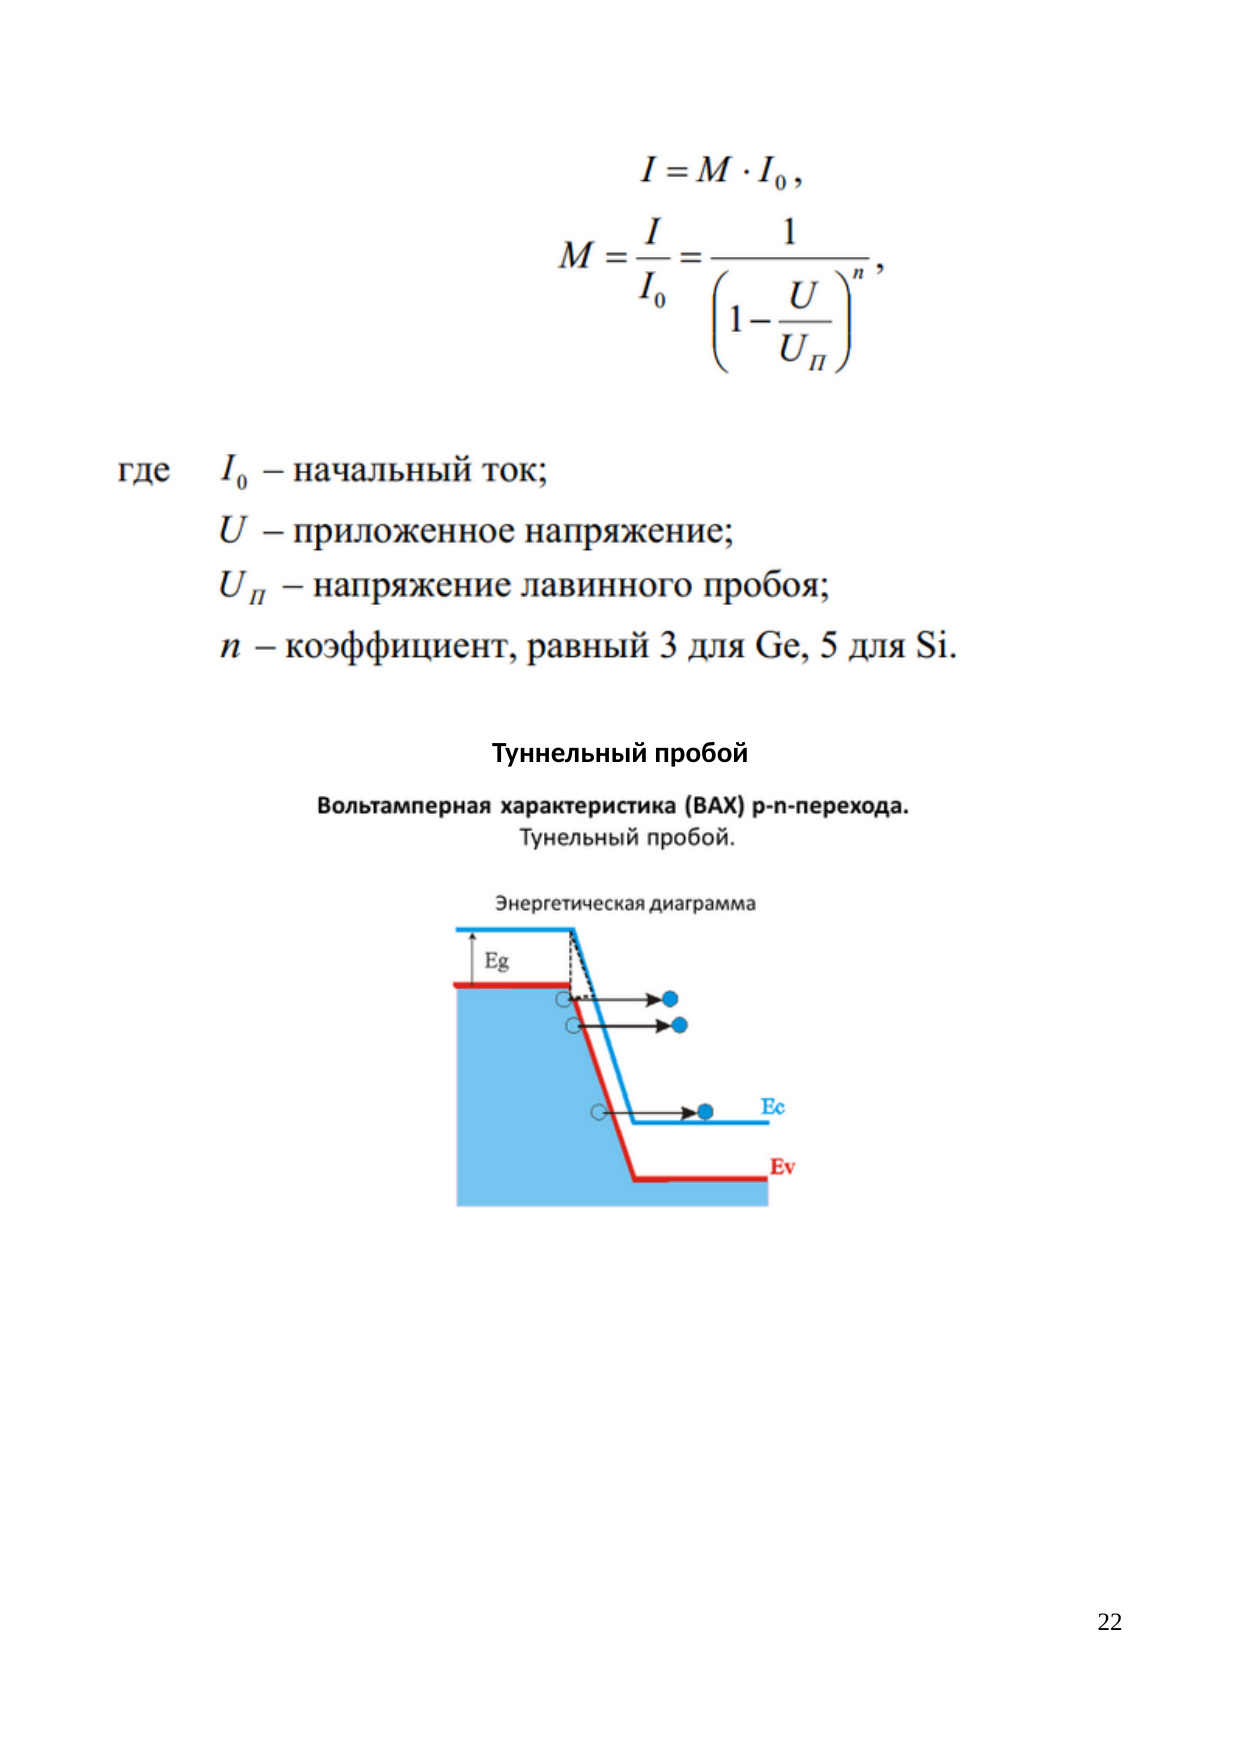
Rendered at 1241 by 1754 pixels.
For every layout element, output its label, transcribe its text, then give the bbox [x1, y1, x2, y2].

text Туннельный пробой [118, 734, 1122, 769]
picture [305, 784, 935, 1233]
picture [118, 118, 1123, 684]
